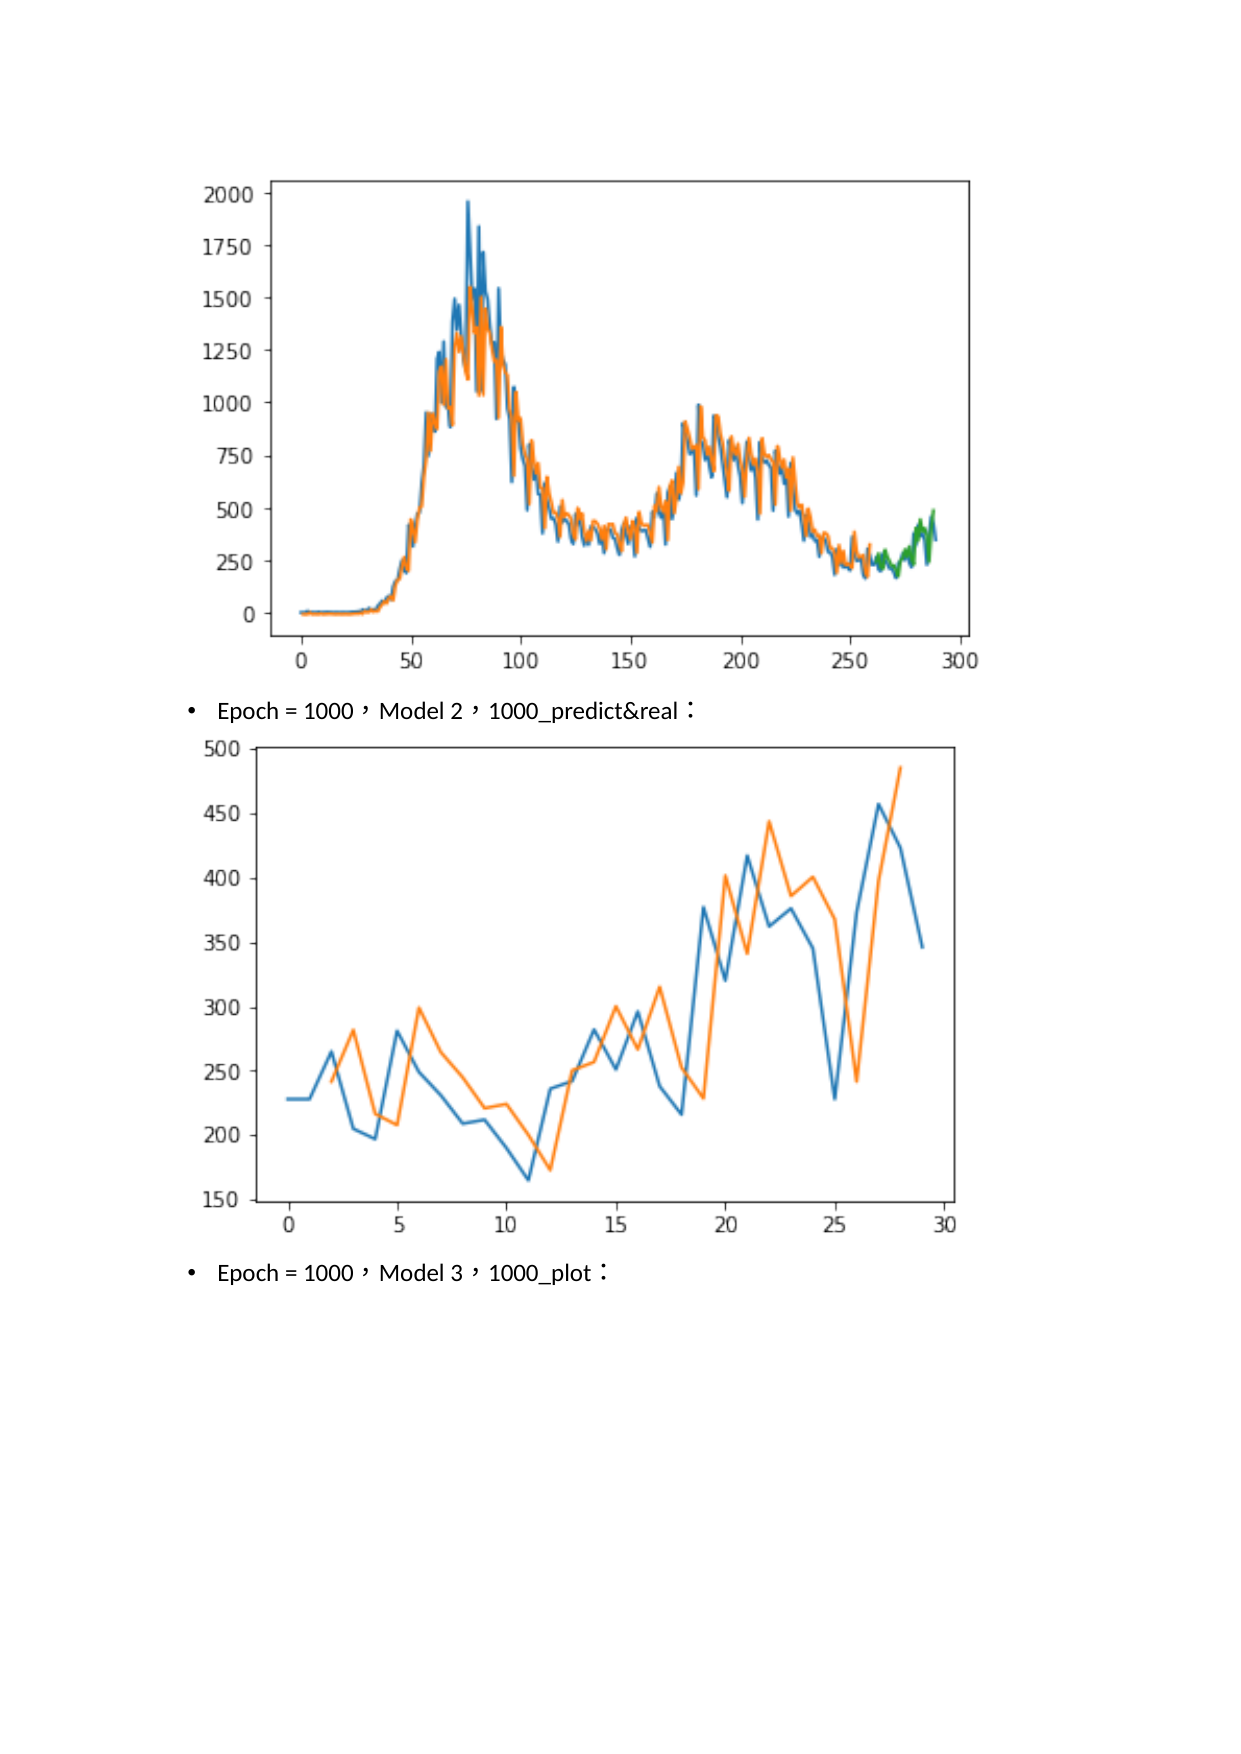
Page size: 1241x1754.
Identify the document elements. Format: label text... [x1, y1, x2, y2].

list Epoch = 1000，Model 2，1000_predict&real： [187, 689, 1053, 727]
picture [187, 168, 994, 686]
picture [187, 727, 971, 1252]
list Epoch = 1000，Model 3，1000_plot： [187, 1252, 1053, 1289]
